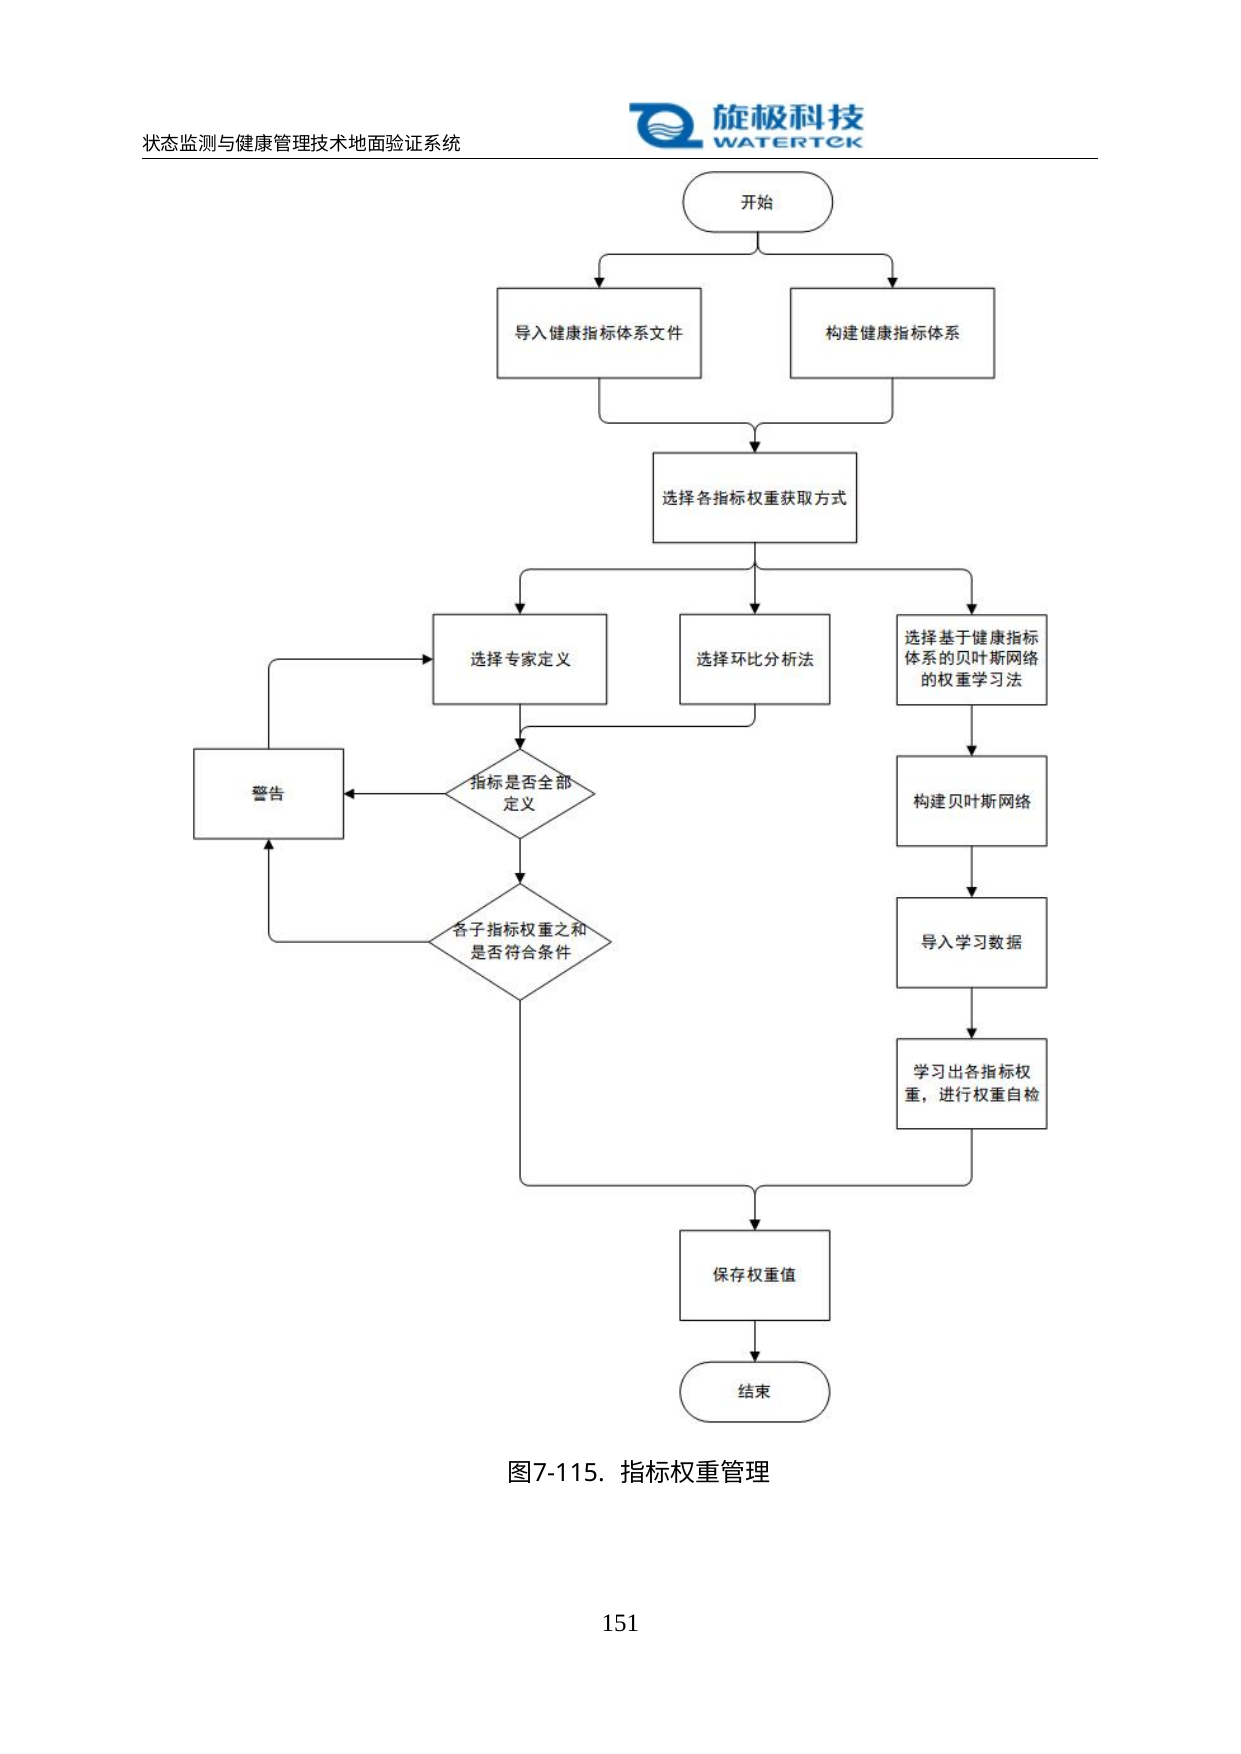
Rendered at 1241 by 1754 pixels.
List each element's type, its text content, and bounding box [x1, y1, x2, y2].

list 指标权重管理 [142, 1436, 1098, 1504]
picture [192, 170, 1049, 1424]
picture [628, 100, 867, 151]
